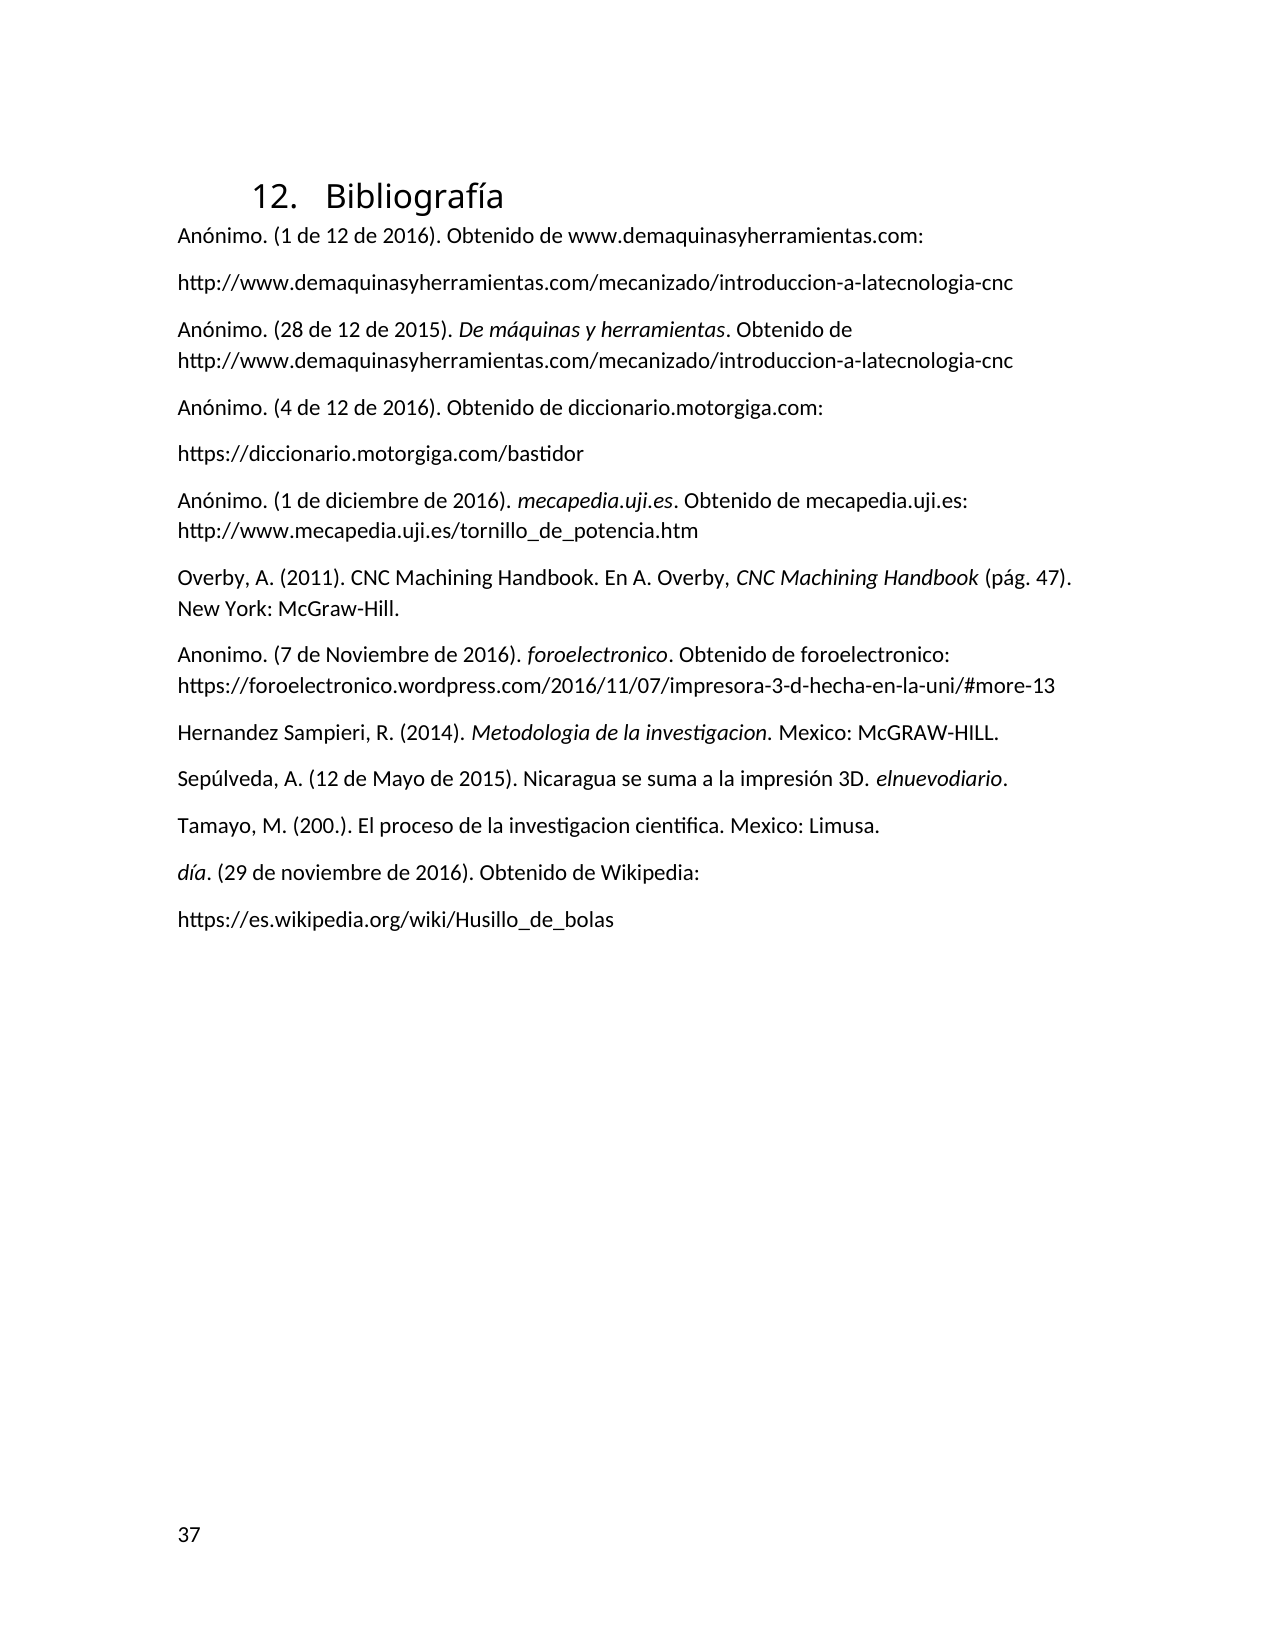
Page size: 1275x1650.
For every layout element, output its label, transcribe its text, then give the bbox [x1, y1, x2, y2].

text Hernandez Sampieri, R. (2014). Metodologia de la investigacion. Mexico: McGRAW-HILL. [177, 718, 1098, 746]
text Anónimo. (1 de diciembre de 2016). mecapedia.uji.es. Obtenido de mecapedia.uji.es: http://www.mecapedia.uji.es/tornillo_de_potencia.htm [177, 486, 1098, 544]
text Anónimo. (4 de 12 de 2016). Obtenido de diccionario.motorgiga.com: [177, 393, 1098, 421]
text https://diccionario.motorgiga.com/bastidor [177, 439, 1098, 467]
text Tamayo, M. (200.). El proceso de la investigacion cientifica. Mexico: Limusa. [177, 811, 1098, 839]
subtitle Bibliografía [251, 173, 1098, 218]
text Anonimo. (7 de Noviembre de 2016). foroelectronico. Obtenido de foroelectronico: https://foroelectronico.wordpress.com/2016/11/07/impresora-3-d-hecha-en-la-uni/#more-13 [177, 641, 1098, 699]
text Anónimo. (28 de 12 de 2015). De máquinas y herramientas. Obtenido de http://www.demaquinasyherramientas.com/mecanizado/introduccion-a-latecnologia-cnc [177, 316, 1098, 374]
text http://www.demaquinasyherramientas.com/mecanizado/introduccion-a-latecnologia-cnc [177, 268, 1098, 296]
text https://es.wikipedia.org/wiki/Husillo_de_bolas [177, 905, 1098, 933]
text Sepúlveda, A. (12 de Mayo de 2015). Nicaragua se suma a la impresión 3D. elnuevodiario. [177, 764, 1098, 792]
text día. (29 de noviembre de 2016). Obtenido de Wikipedia: [177, 858, 1098, 886]
text Anónimo. (1 de 12 de 2016). Obtenido de www.demaquinasyherramientas.com: [177, 222, 1098, 249]
text Overby, A. (2011). CNC Machining Handbook. En A. Overby, CNC Machining Handbook (pág. 47). New York: McGraw-Hill. [177, 563, 1098, 622]
